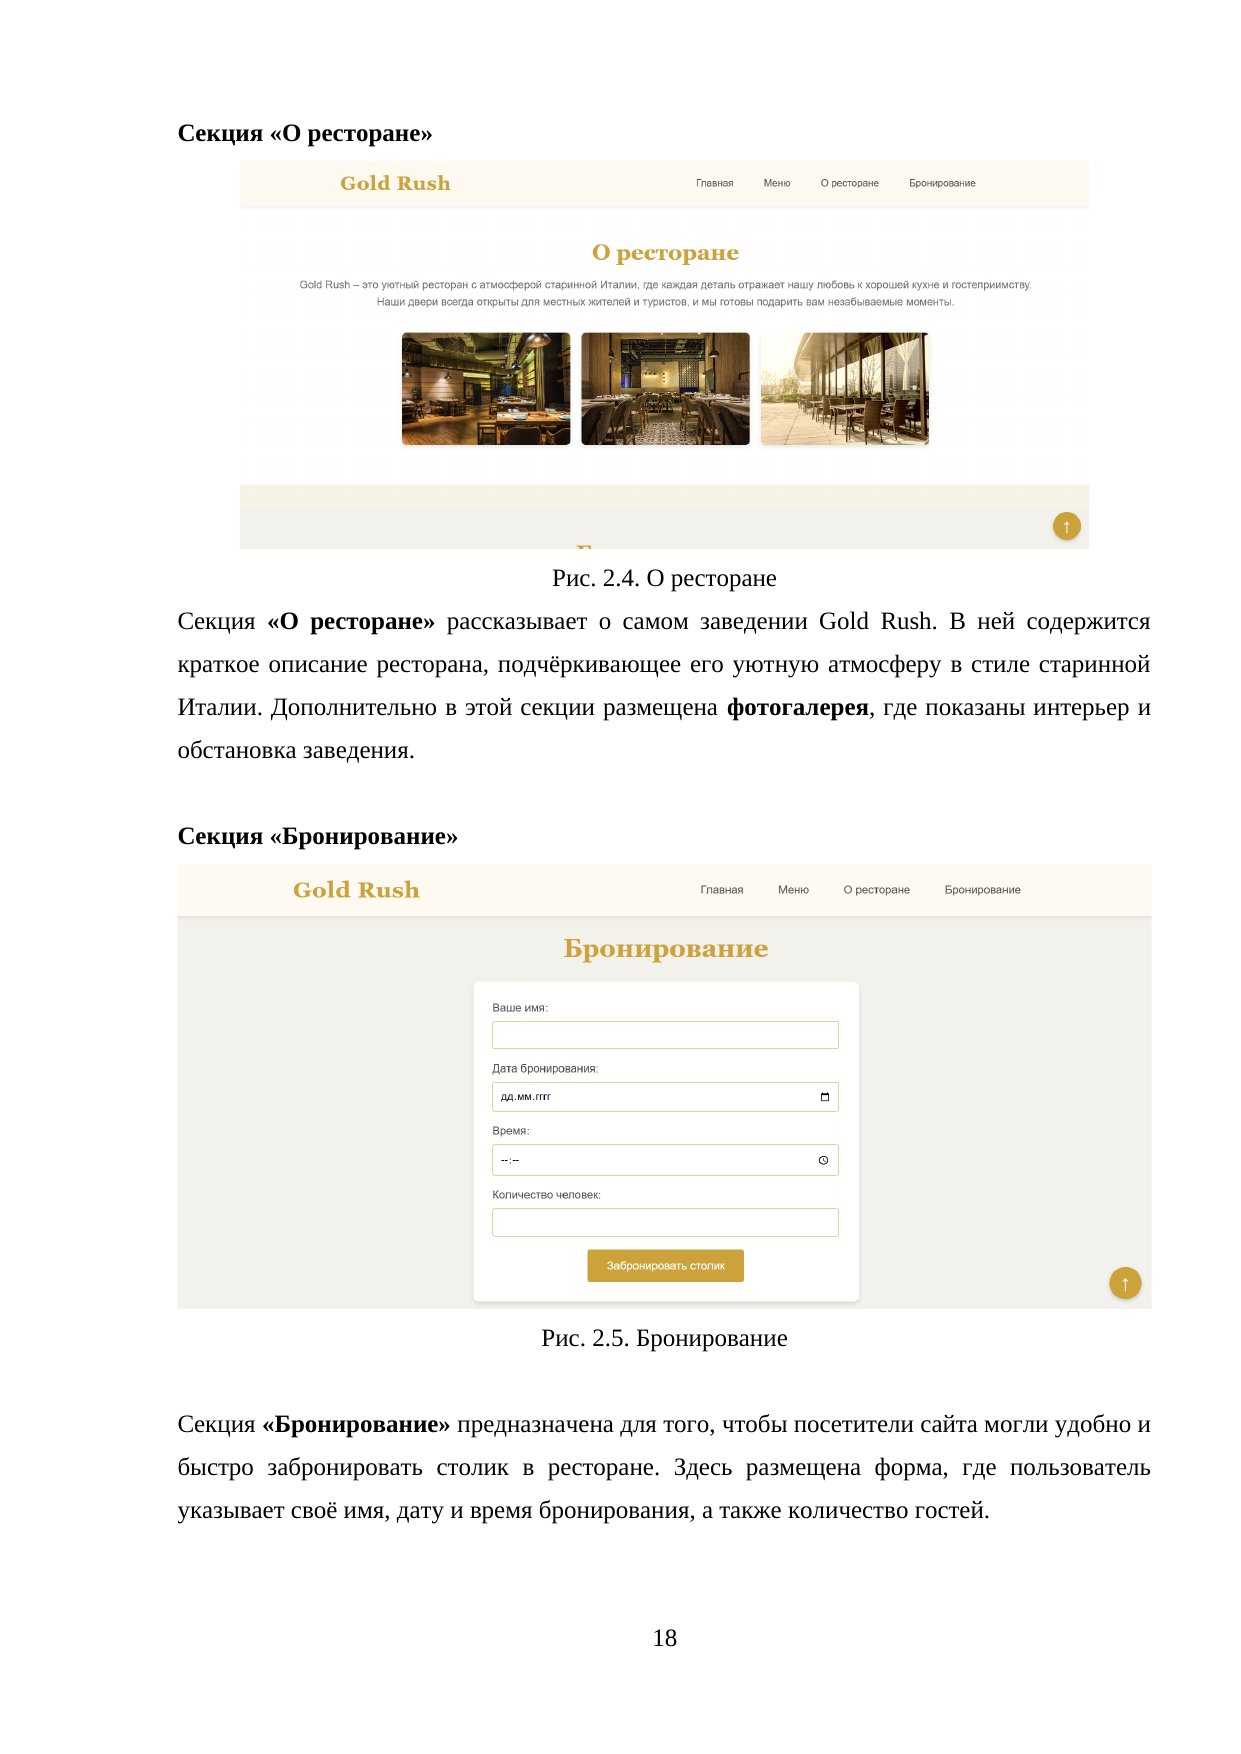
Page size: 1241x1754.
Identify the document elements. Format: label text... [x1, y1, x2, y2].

picture [177, 864, 1152, 1309]
picture [239, 161, 1090, 549]
text Рис. 2.5. Бронирование [177, 1323, 1152, 1351]
text Рис. 2.4. О ресторане [177, 563, 1152, 591]
text Секция «Бронирование» [177, 821, 1152, 850]
text Секция «Бронирование» предназначена для того, чтобы посетители сайта могли удобно и быстро забронировать столик в ресторане. Здесь размещена форма, где пользователь указывает своё имя, дату и время бронирования, а также количество гостей. [177, 1409, 1152, 1524]
text Секция «О ресторане» рассказывает о самом заведении Gold Rush. В ней содержится краткое описание ресторана, подчёркивающее его уютную атмосферу в стиле старинной Италии. Дополнительно в этой секции размещена фотогалерея, где показаны интерьер и обстановка заведения. [177, 606, 1152, 764]
text Секция «О ресторане» [177, 118, 1152, 147]
